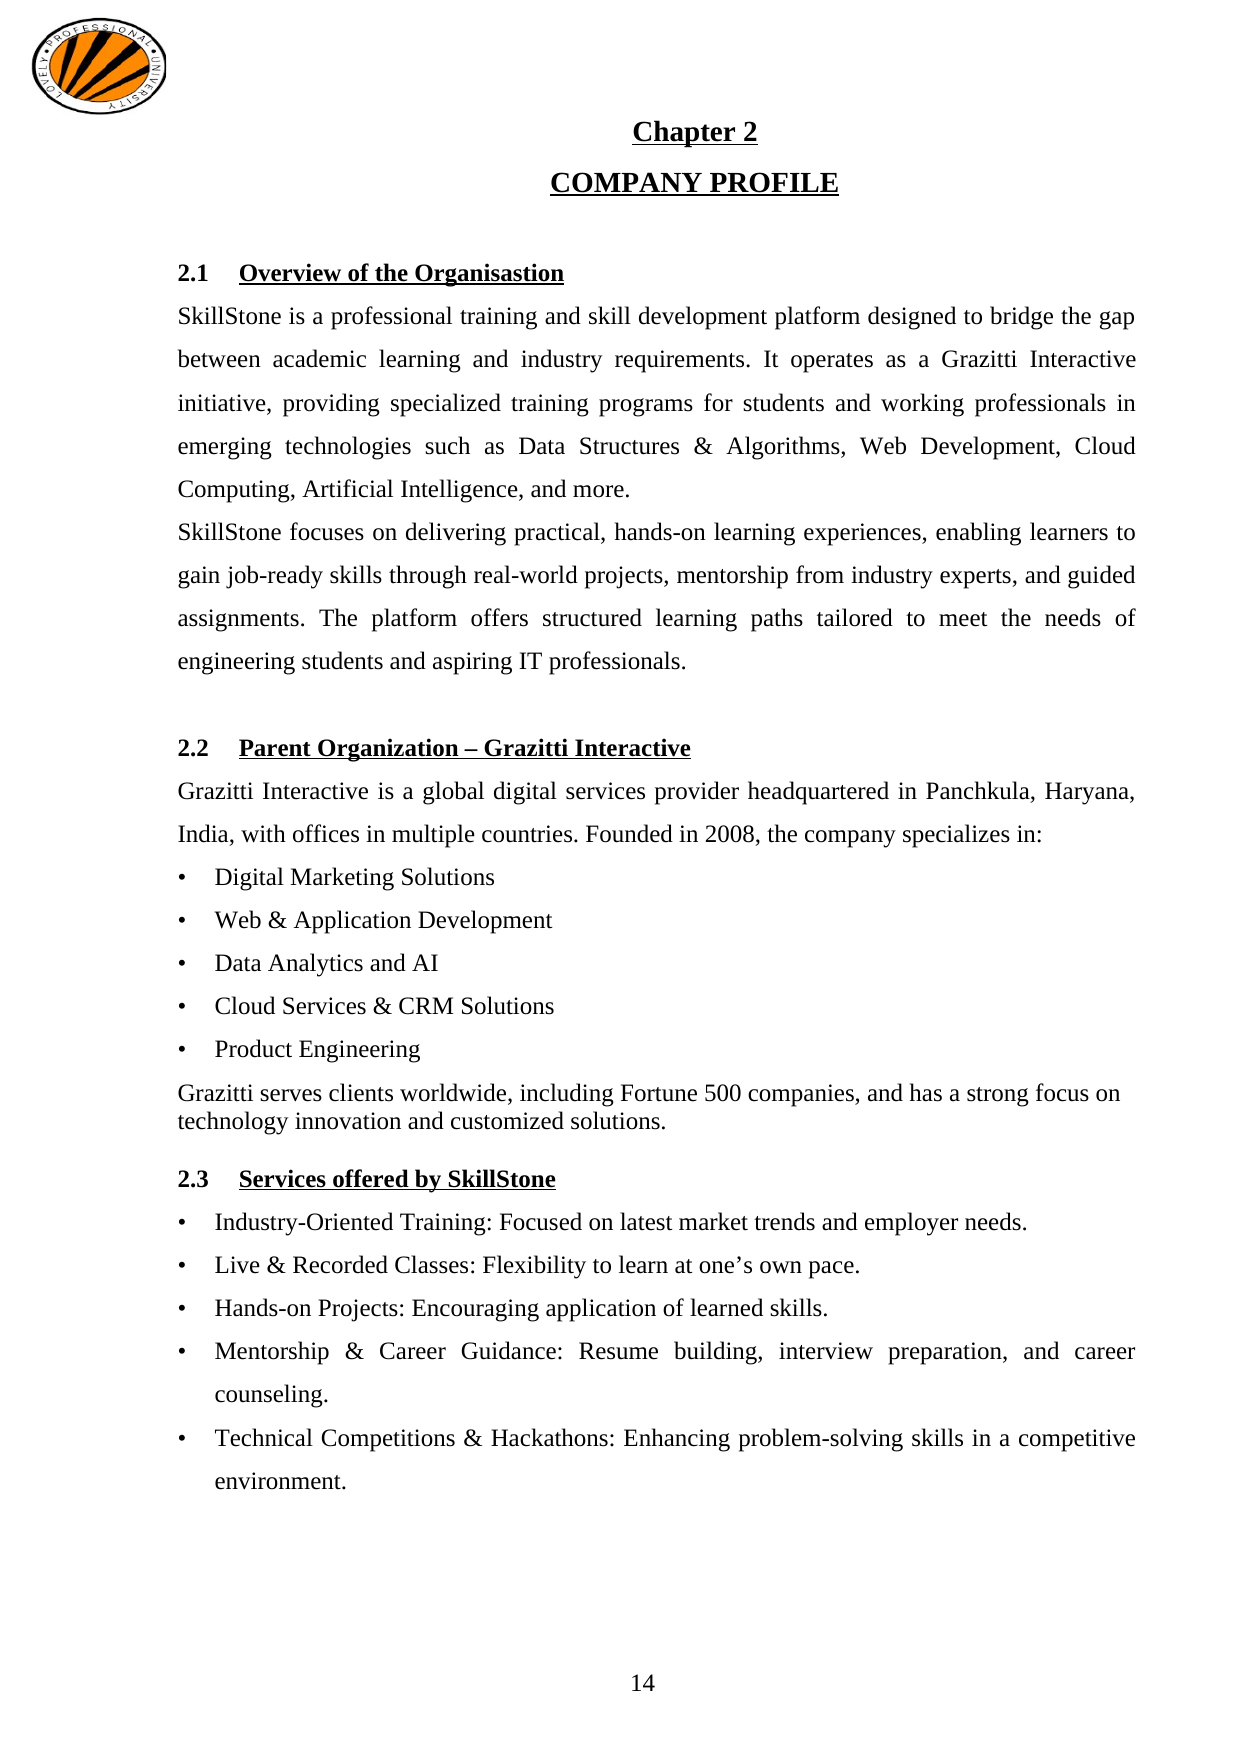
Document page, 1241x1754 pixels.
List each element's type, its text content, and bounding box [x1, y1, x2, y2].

text Grazitti Interactive is a global digital services provider headquartered in Panchkula, Haryana, India, with offices in multiple countries. Founded in 2008, the company specializes in: [177, 776, 1137, 848]
list Data Analytics and AI [177, 948, 1137, 977]
text SkillStone is a professional training and skill development platform designed to bridge the gap between academic learning and industry requirements. It operates as a Grazitti Interactive initiative, providing specialized training programs for students and working professionals in emerging technologies such as Data Structures & Algorithms, Web Development, Cloud Computing, Artificial Intelligence, and more. [177, 301, 1137, 503]
text 2.1 Overview of the Organisastion [177, 258, 1240, 287]
list Product Engineering [177, 1034, 1137, 1063]
text 2.3 Services offered by SkillStone [177, 1164, 1137, 1193]
list Technical Competitions & Hackathons: Enhancing problem-solving skills in a competitive environment. [177, 1423, 1137, 1494]
list Mentorship & Career Guidance: Resume building, interview preparation, and career counseling. [177, 1336, 1137, 1408]
list Live & Recorded Classes: Flexibility to learn at one’s own pace. [177, 1250, 1137, 1279]
picture [31, 17, 167, 115]
list Industry-Oriented Training: Focused on latest market trends and employer needs. [177, 1207, 1137, 1236]
list Hands-on Projects: Encouraging application of learned skills. [177, 1293, 1137, 1322]
list Digital Marketing Solutions [177, 862, 1137, 891]
text Grazitti serves clients worldwide, including Fortune 500 companies, and has a strong focus on technology innovation and customized solutions. [177, 1078, 1137, 1135]
list Cloud Services & CRM Solutions [177, 991, 1137, 1020]
subtitle COMPANY PROFILE [194, 165, 1196, 198]
text SkillStone focuses on delivering practical, hands-on learning experiences, enabling learners to gain job-ready skills through real-world projects, mentorship from industry experts, and guided assignments. The platform offers structured learning paths tailored to meet the needs of engineering students and aspiring IT professionals. [177, 517, 1137, 675]
list Web & Application Development [177, 905, 1137, 934]
text 2.2 Parent Organization – Grazitti Interactive [177, 733, 1137, 761]
subtitle Chapter 2 [194, 114, 1196, 148]
